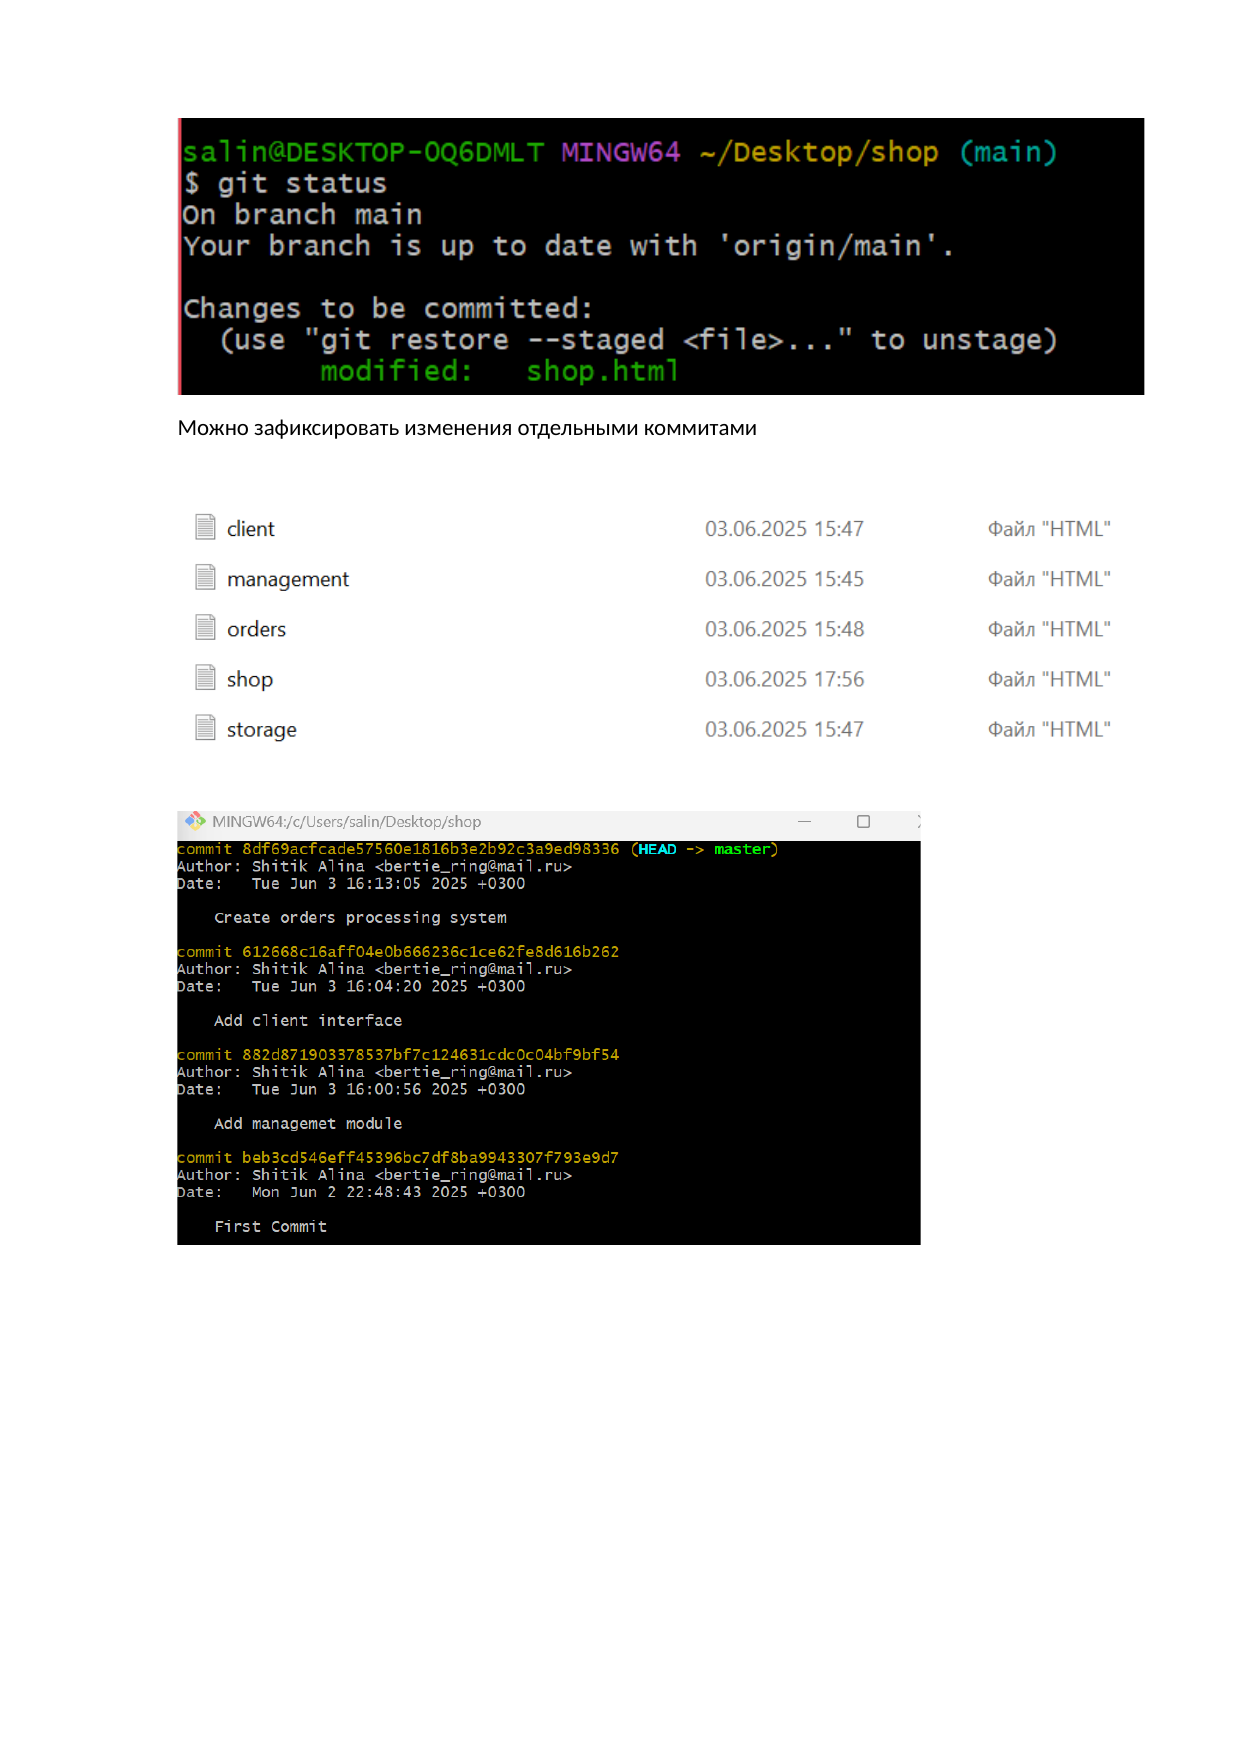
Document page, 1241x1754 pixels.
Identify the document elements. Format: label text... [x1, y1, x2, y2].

picture [177, 507, 1152, 746]
picture [177, 811, 921, 1245]
picture [177, 118, 1145, 395]
text Можно зафиксировать изменения отдельными коммитами [177, 413, 1152, 442]
